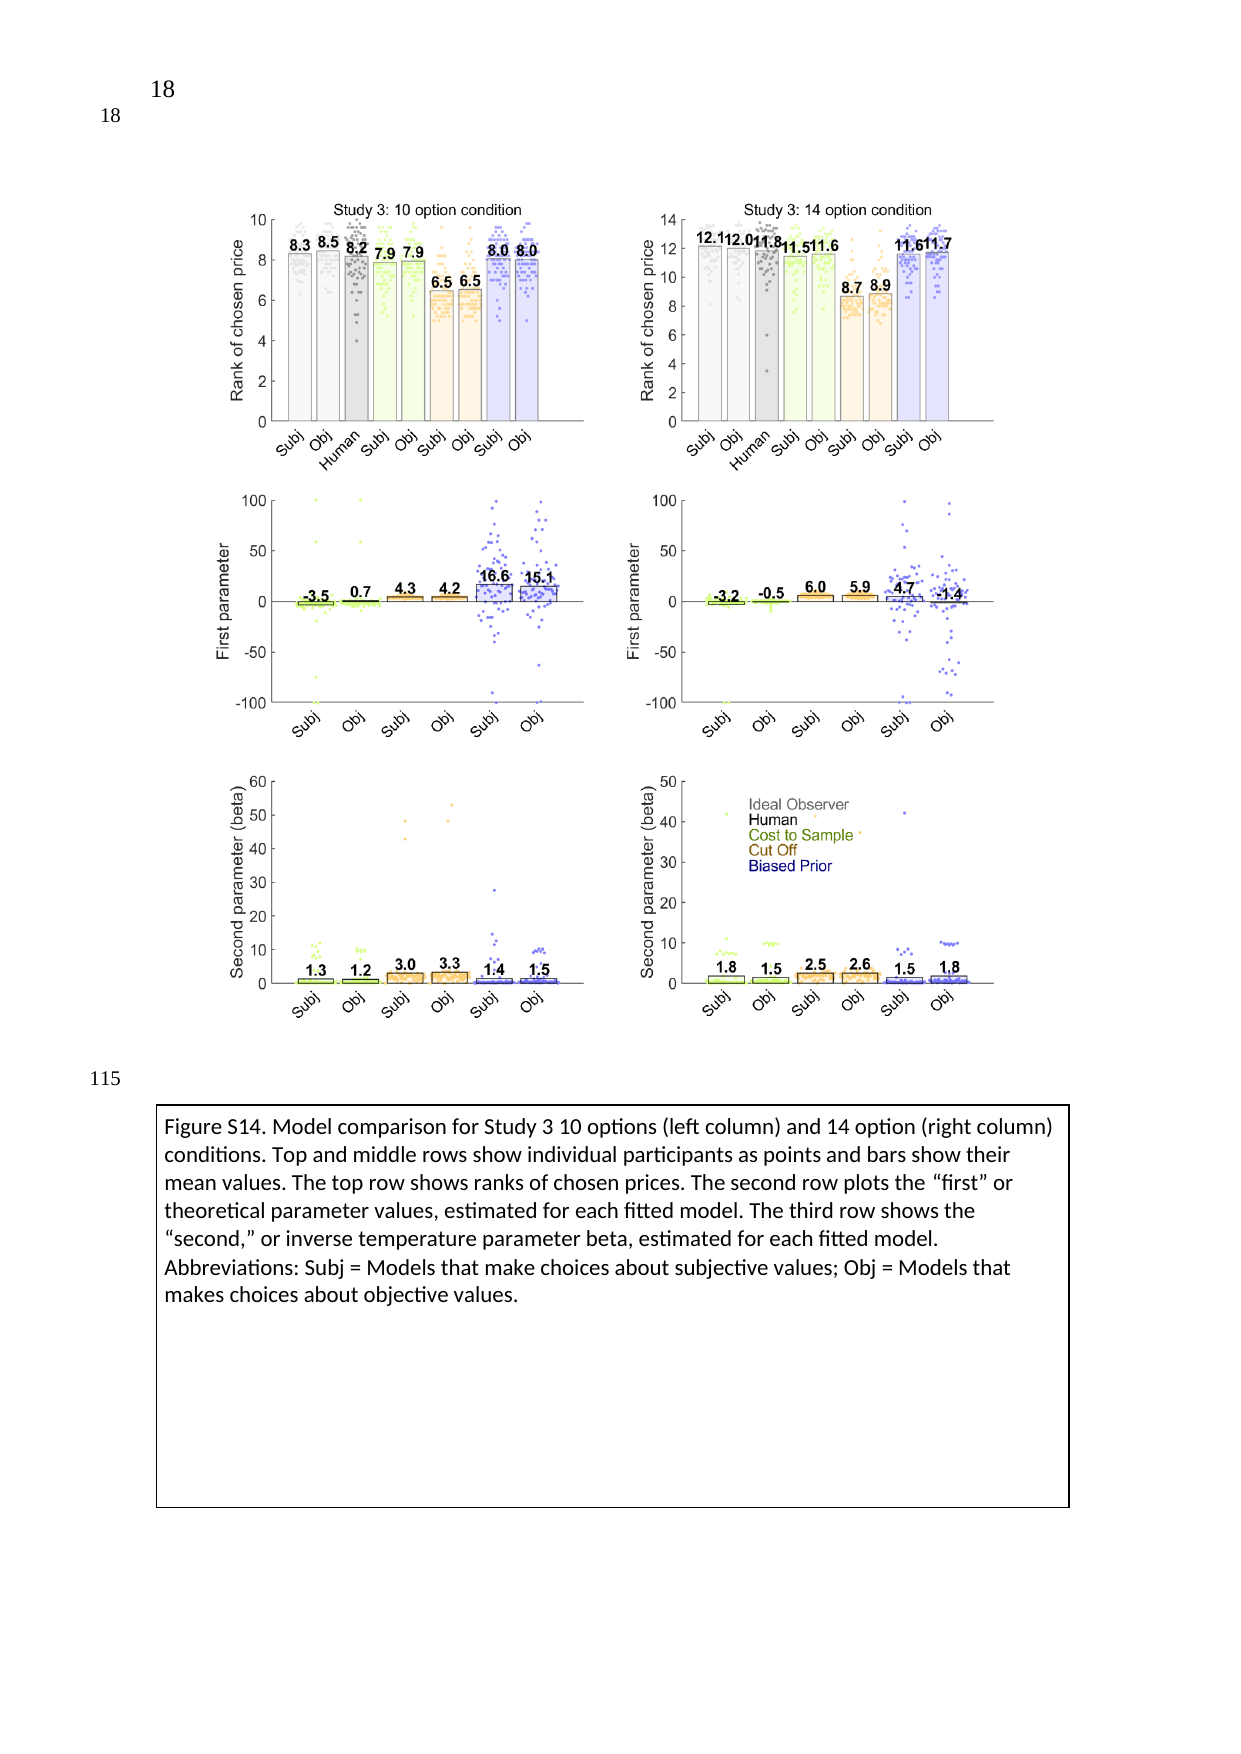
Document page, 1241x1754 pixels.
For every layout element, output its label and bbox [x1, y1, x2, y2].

picture [150, 150, 1082, 1086]
